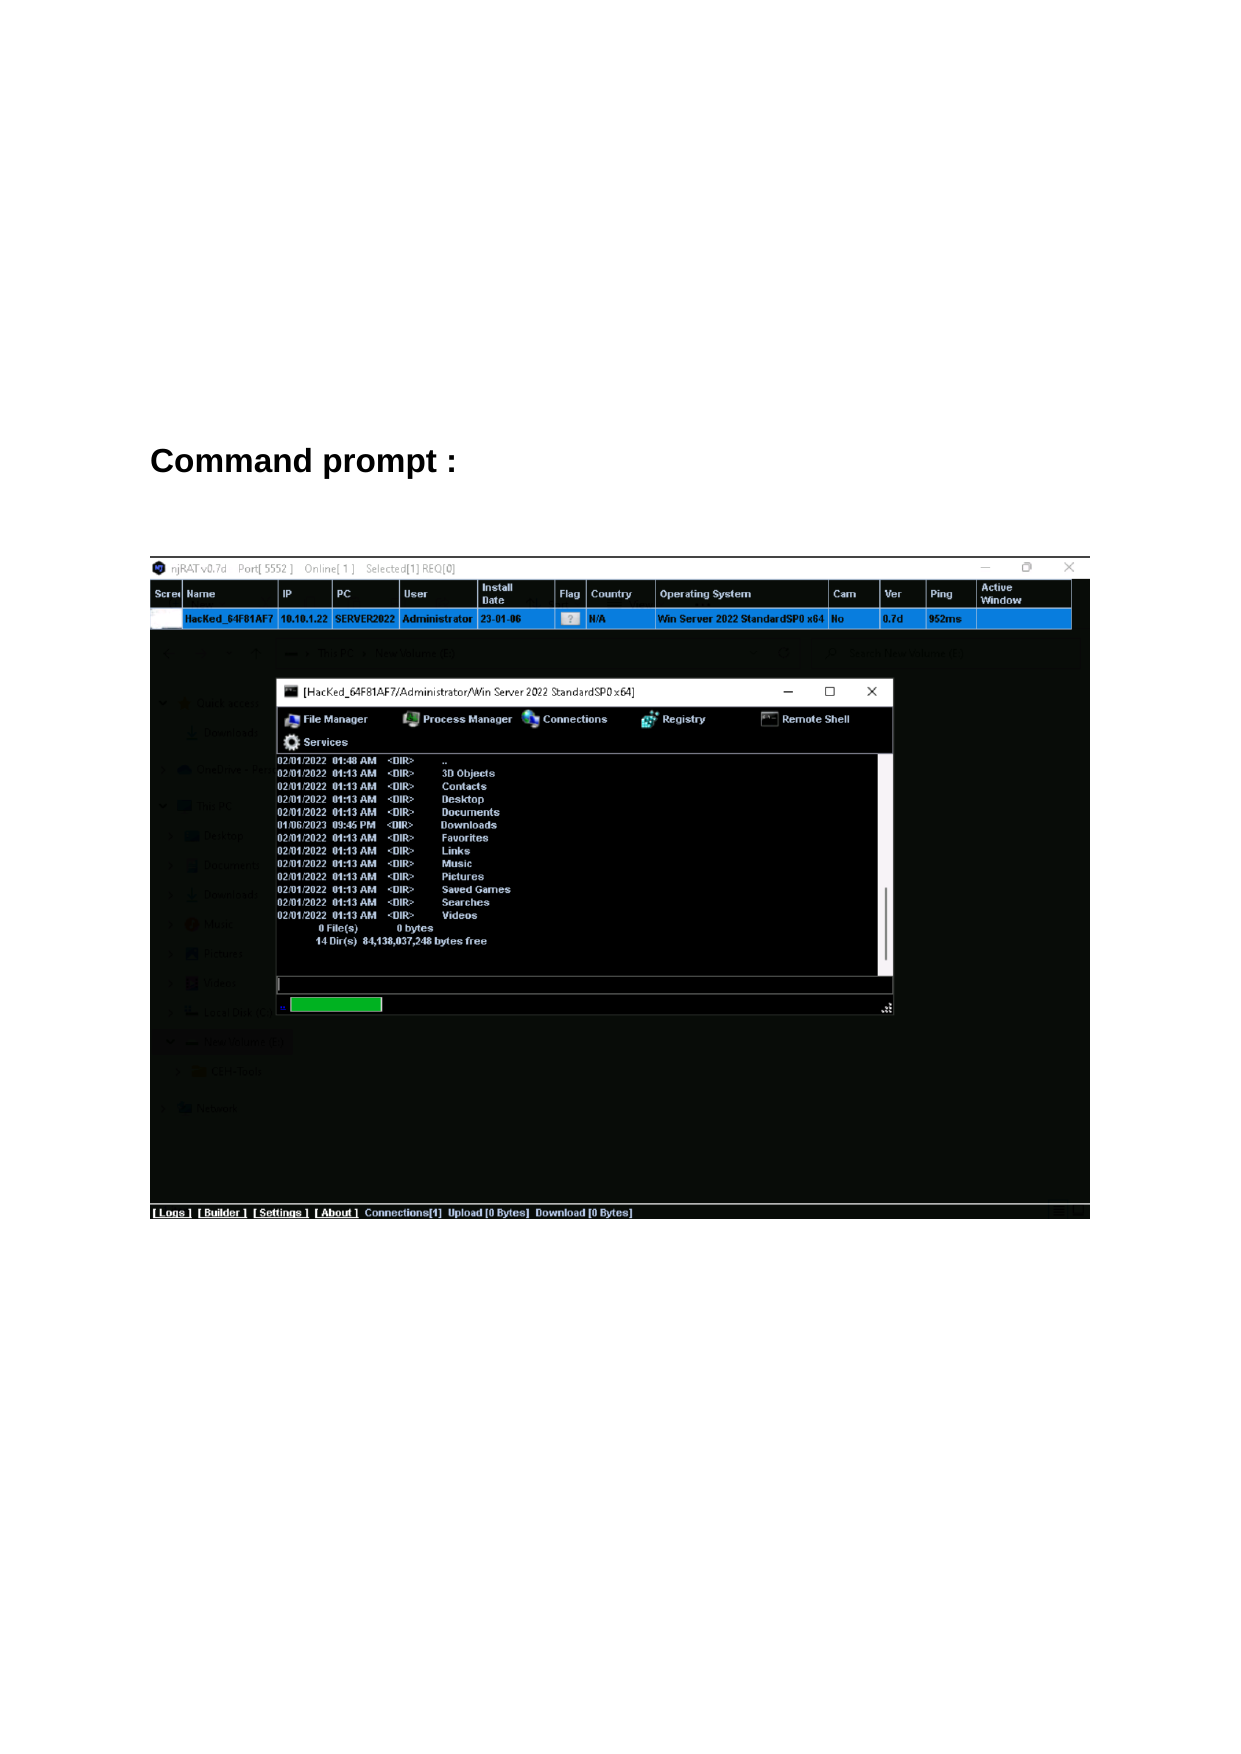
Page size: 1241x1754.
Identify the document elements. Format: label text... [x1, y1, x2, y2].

text Command prompt : [150, 441, 1090, 479]
picture [150, 556, 1090, 1219]
